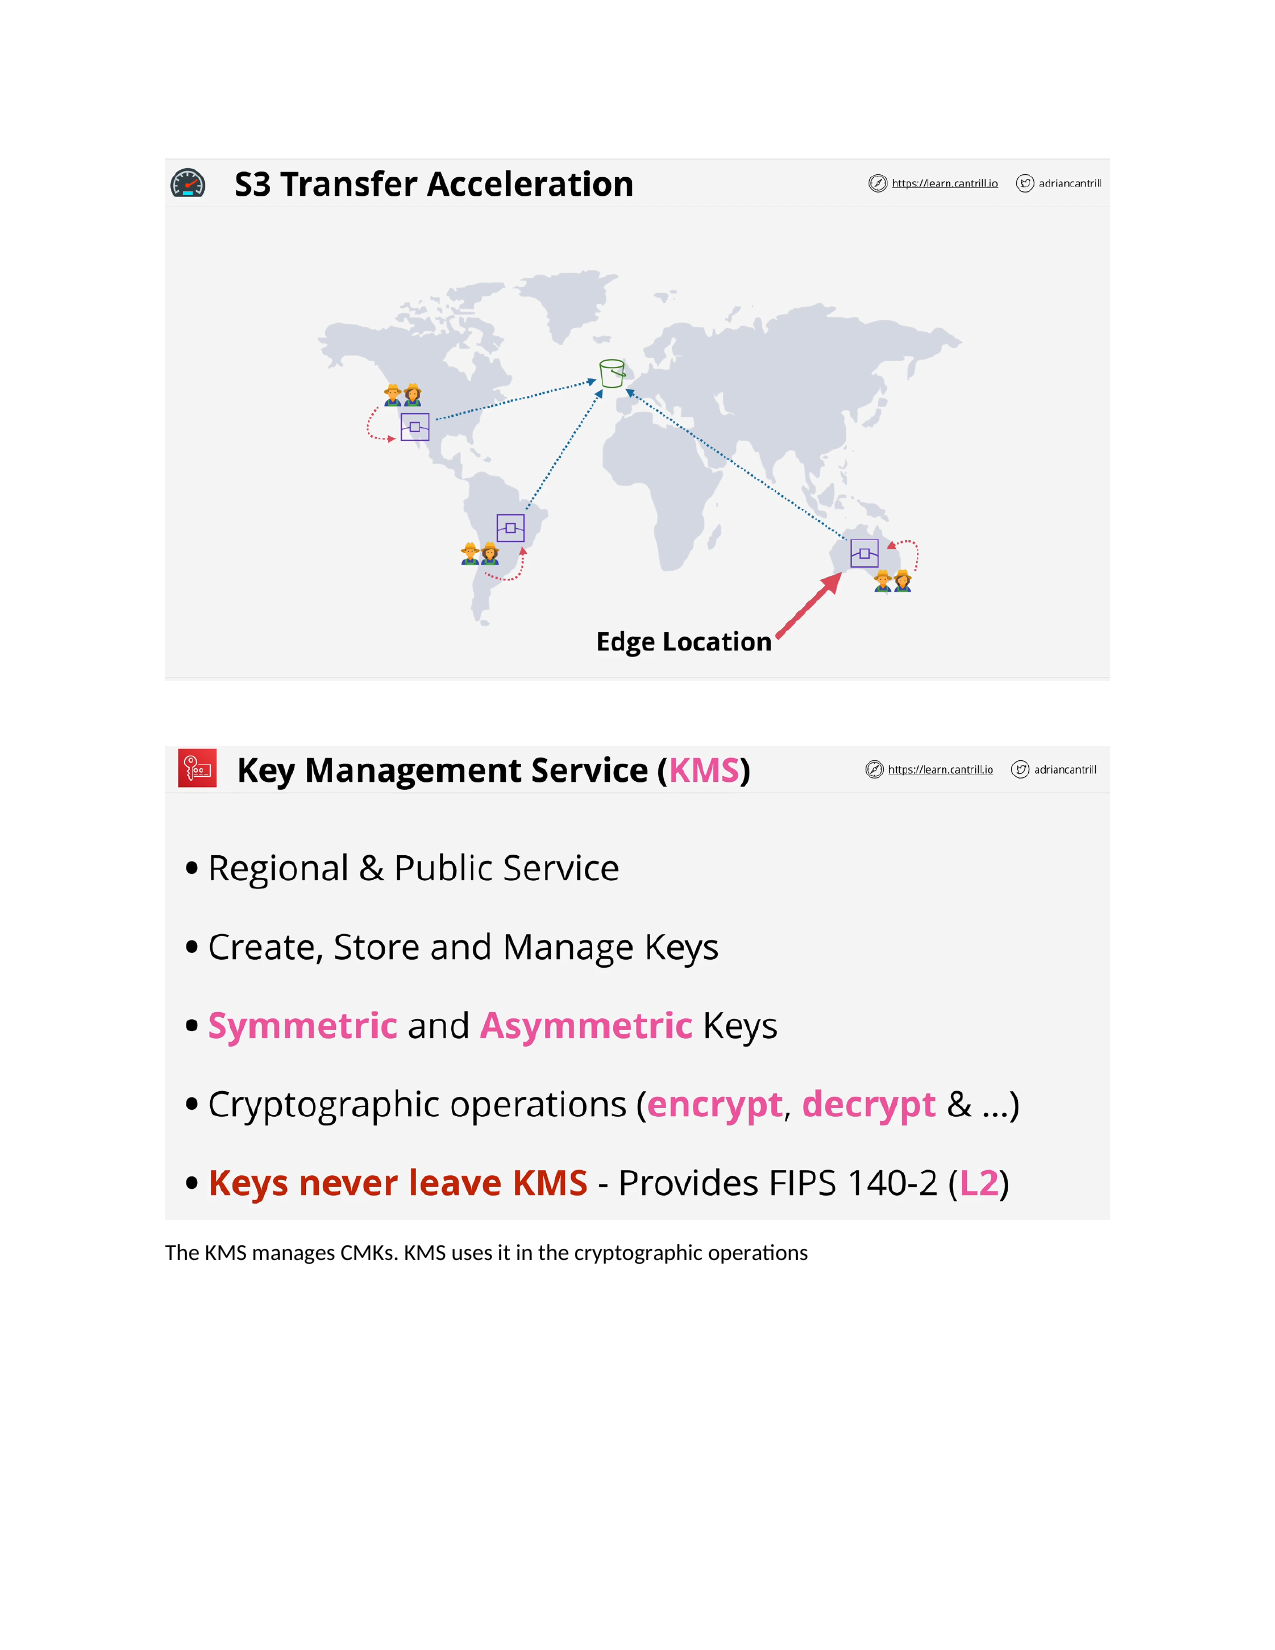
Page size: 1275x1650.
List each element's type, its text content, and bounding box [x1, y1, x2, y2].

text The KMS manages CMKs. KMS uses it in the cryptographic operations [165, 1238, 1110, 1266]
picture [165, 746, 1111, 1220]
picture [165, 156, 1111, 681]
